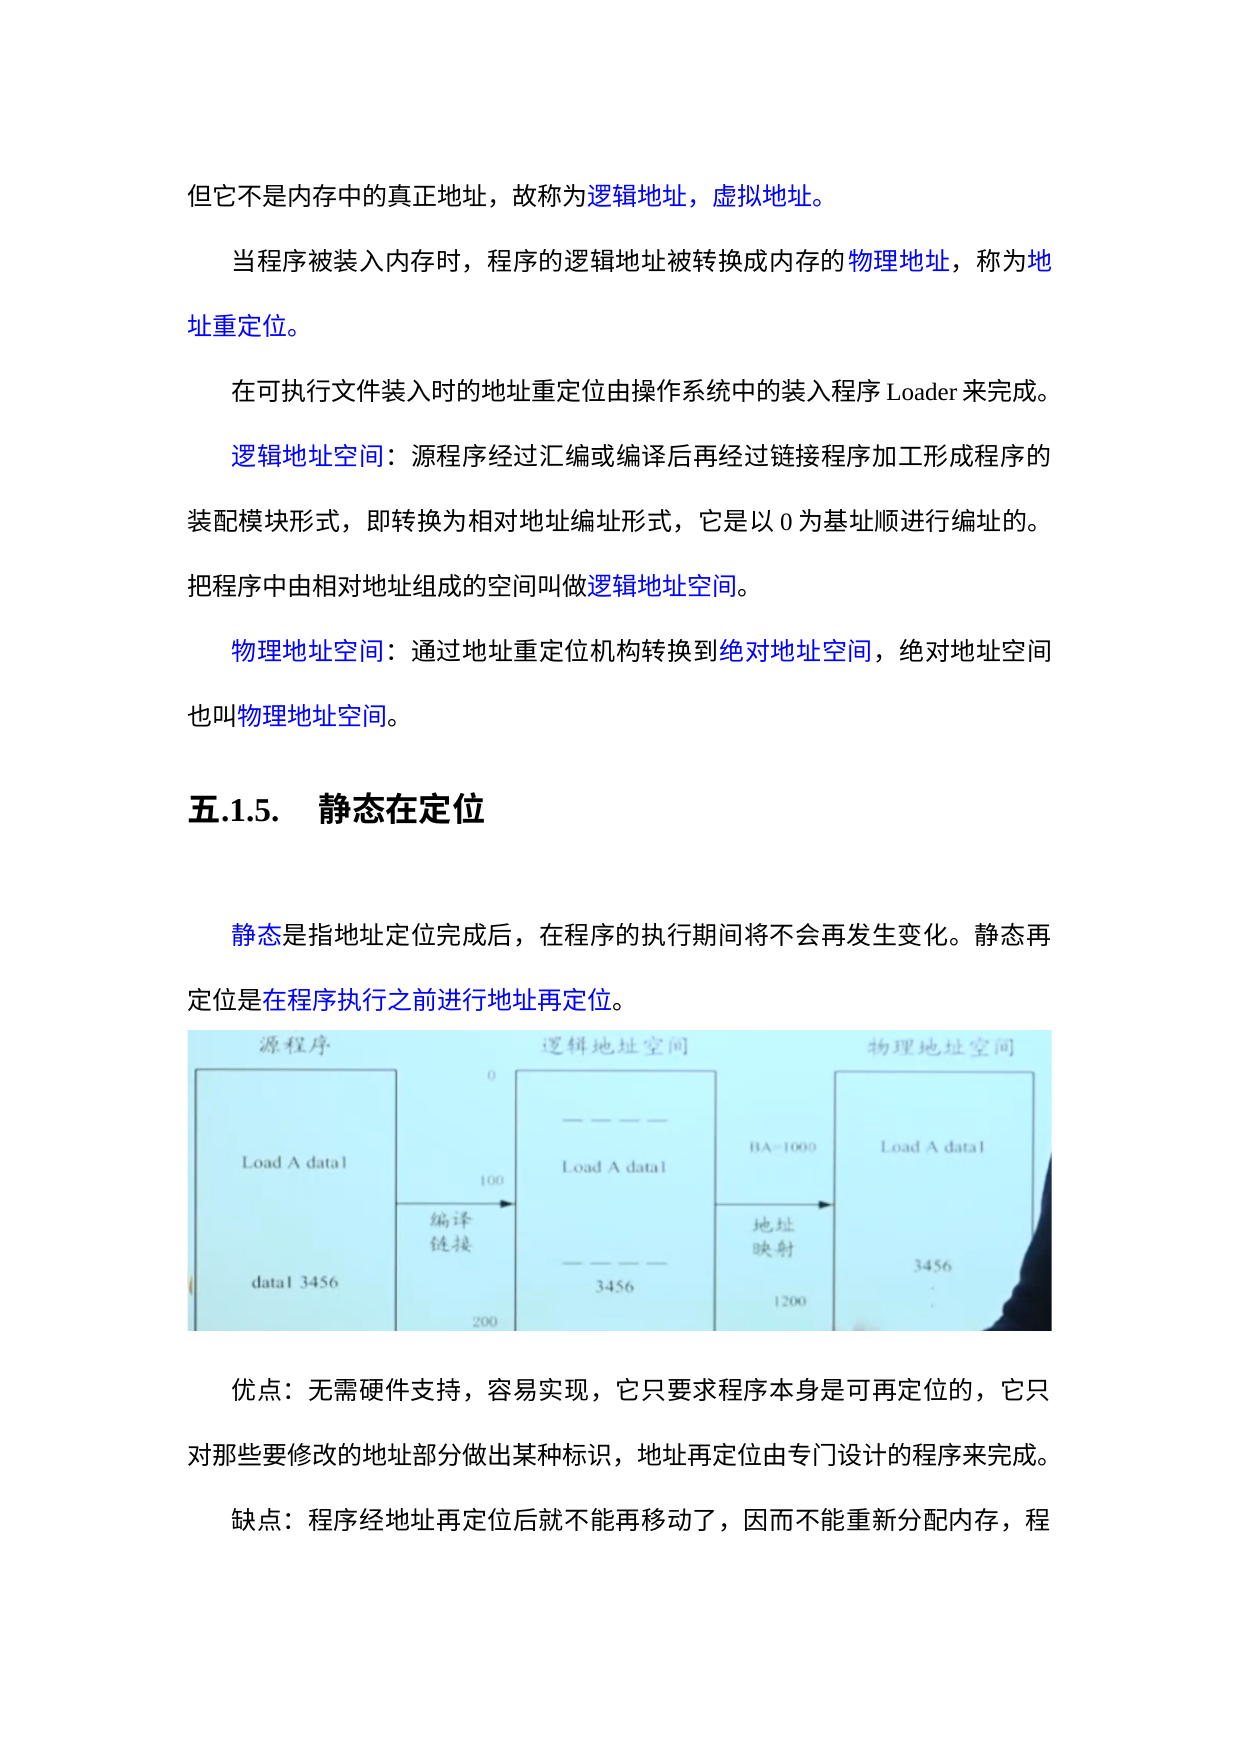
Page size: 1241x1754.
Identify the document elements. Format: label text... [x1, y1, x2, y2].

text 逻辑地址空间：源程序经过汇编或编译后再经过链接程序加工形成程序的装配模块形式，即转换为相对地址编址形式，它是以0为基址顺进行编址的。把程序中由相对地址组成的空间叫做逻辑地址空间。 [187, 422, 1053, 617]
picture [187, 1030, 1052, 1331]
text 静态是指地址定位完成后，在程序的执行期间将不会再发生变化。静态再定位是在程序执行之前进行地址再定位。 [187, 901, 1053, 1031]
text 当程序被装入内存时，程序的逻辑地址被转换成内存的物理地址，称为地址重定位。 [187, 227, 1053, 357]
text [187, 162, 1053, 227]
text 优点：无需硬件支持，容易实现，它只要求程序本身是可再定位的，它只对那些要修改的地址部分做出某种标识，地址再定位由专门设计的程序来完成。 [187, 1356, 1053, 1486]
text 在可执行文件装入时的地址重定位由操作系统中的装入程序Loader来完成。 [187, 357, 1053, 422]
subtitle 静态在定位 [187, 774, 1053, 839]
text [187, 1486, 1053, 1551]
text 物理地址空间：通过地址重定位机构转换到绝对地址空间，绝对地址空间也叫物理地址空间。 [187, 617, 1053, 747]
